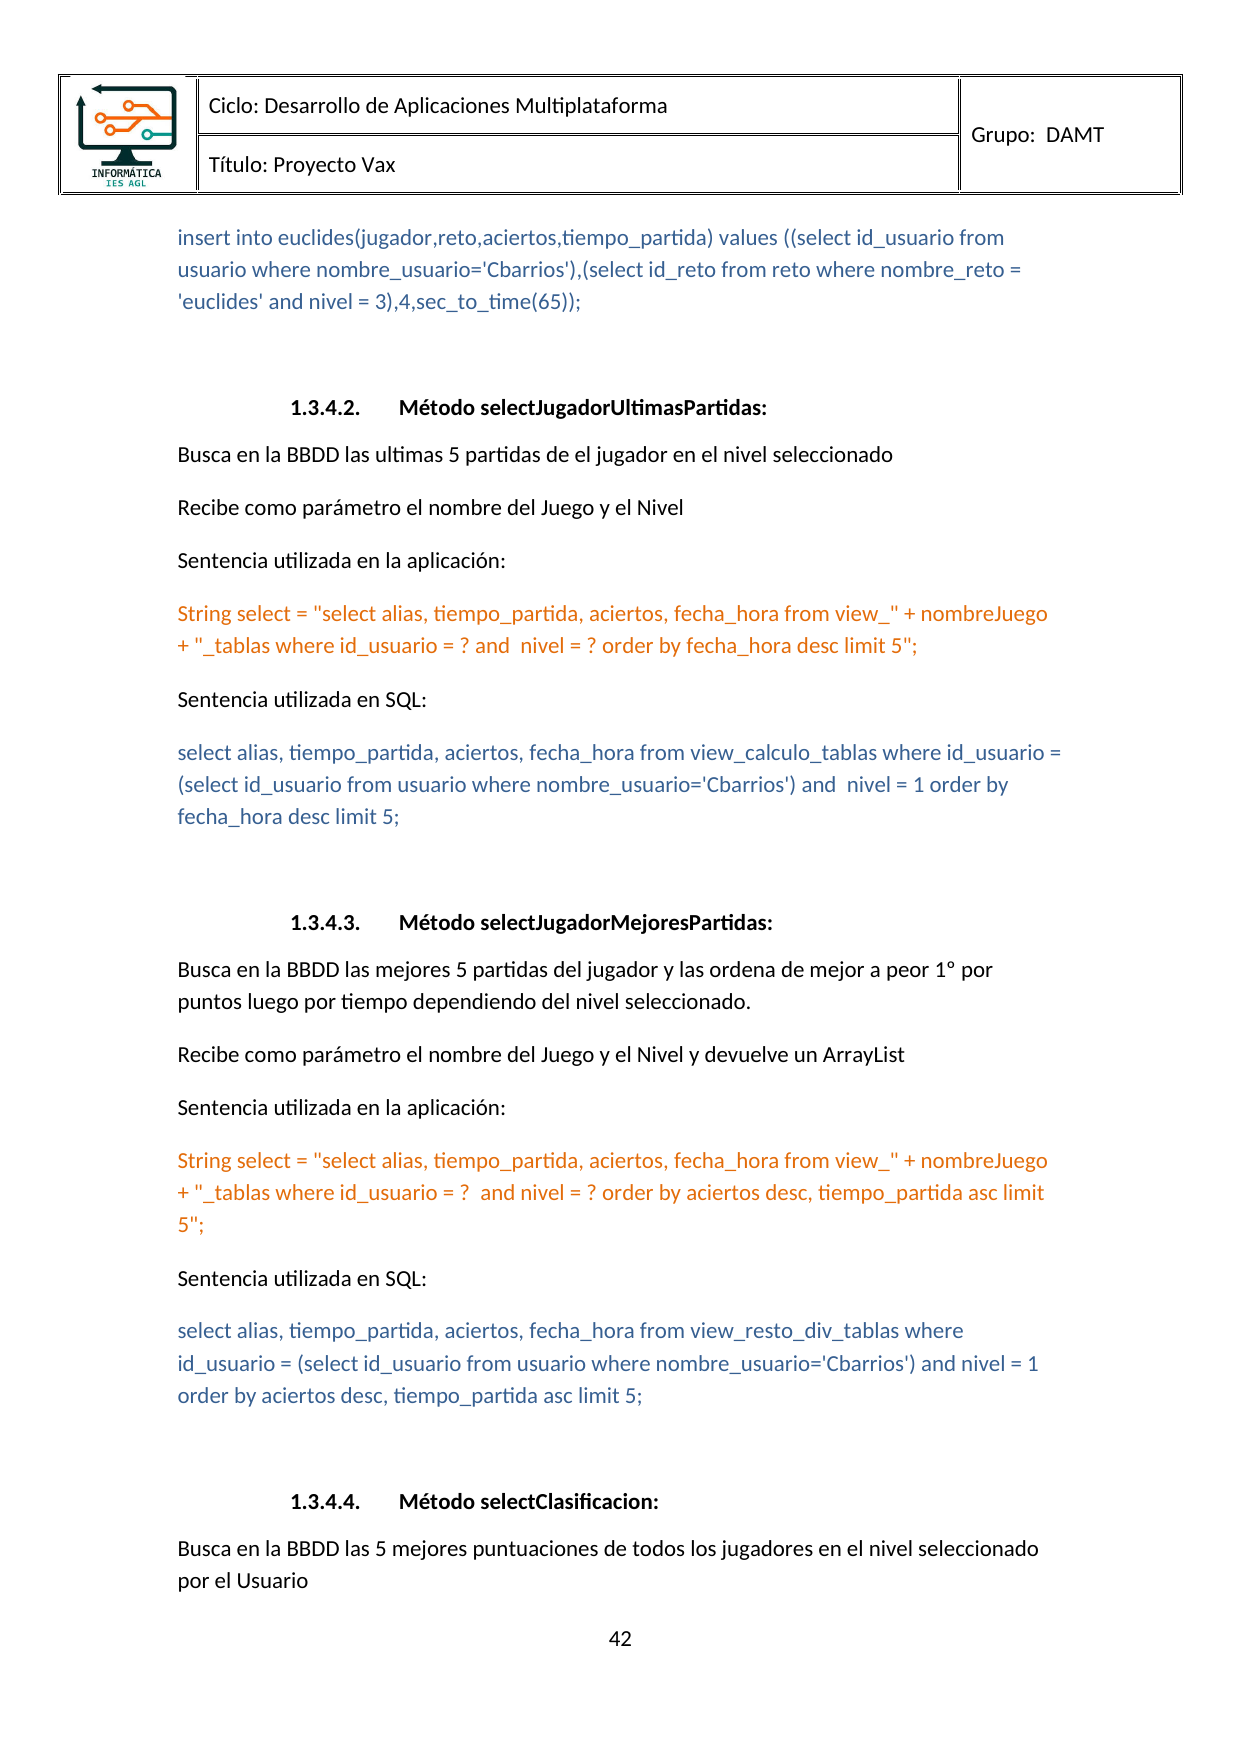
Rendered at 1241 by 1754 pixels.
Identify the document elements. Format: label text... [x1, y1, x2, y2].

list Método selectJugadorMejoresPartidas: [290, 908, 1063, 936]
text String select = "select alias, tiempo_partida, aciertos, fecha_hora from view_" + nombreJuego + "_tablas where id_usuario = ? and nivel = ? order by fecha_hora desc limit 5"; [177, 599, 1063, 660]
text Recibe como parámetro el nombre del Juego y el Nivel y devuelve un ArrayList [177, 1040, 1063, 1068]
text Recibe como parámetro el nombre del Juego y el Nivel [177, 493, 1063, 521]
picture [70, 76, 186, 192]
text select alias, tiempo_partida, aciertos, fecha_hora from view_resto_div_tablas where id_usuario = (select id_usuario from usuario where nombre_usuario='Cbarrios') and nivel = 1 order by aciertos desc, tiempo_partida asc limit 5; [177, 1317, 1063, 1409]
text Sentencia utilizada en la aplicación: [177, 546, 1063, 574]
text Busca en la BBDD las 5 mejores puntuaciones de todos los jugadores en el nivel seleccionado por el Usuario [177, 1534, 1063, 1594]
text Busca en la BBDD las mejores 5 partidas del jugador y las ordena de mejor a peor 1º por puntos luego por tiempo dependiendo del nivel seleccionado. [177, 955, 1063, 1015]
text Busca en la BBDD las ultimas 5 partidas de el jugador en el nivel seleccionado [177, 440, 1063, 468]
text select alias, tiempo_partida, aciertos, fecha_hora from view_calculo_tablas where id_usuario = (select id_usuario from usuario where nombre_usuario='Cbarrios') and nivel = 1 order by fecha_hora desc limit 5; [177, 738, 1063, 830]
list Método selectClasificacion: [290, 1487, 1063, 1515]
text Sentencia utilizada en SQL: [177, 1264, 1063, 1292]
text String select = "select alias, tiempo_partida, aciertos, fecha_hora from view_" + nombreJuego + "_tablas where id_usuario = ? and nivel = ? order by aciertos desc, tiempo_partida asc limit 5"; [177, 1146, 1063, 1239]
text Sentencia utilizada en la aplicación: [177, 1093, 1063, 1121]
list Método selectJugadorUltimasPartidas: [290, 393, 1063, 422]
text Sentencia utilizada en SQL: [177, 685, 1063, 713]
text insert into euclides(jugador,reto,aciertos,tiempo_partida) values ((select id_usuario from usuario where nombre_usuario='Cbarrios'),(select id_reto from reto where nombre_reto = 'euclides' and nivel = 3),4,sec_to_time(65)); [177, 223, 1063, 316]
